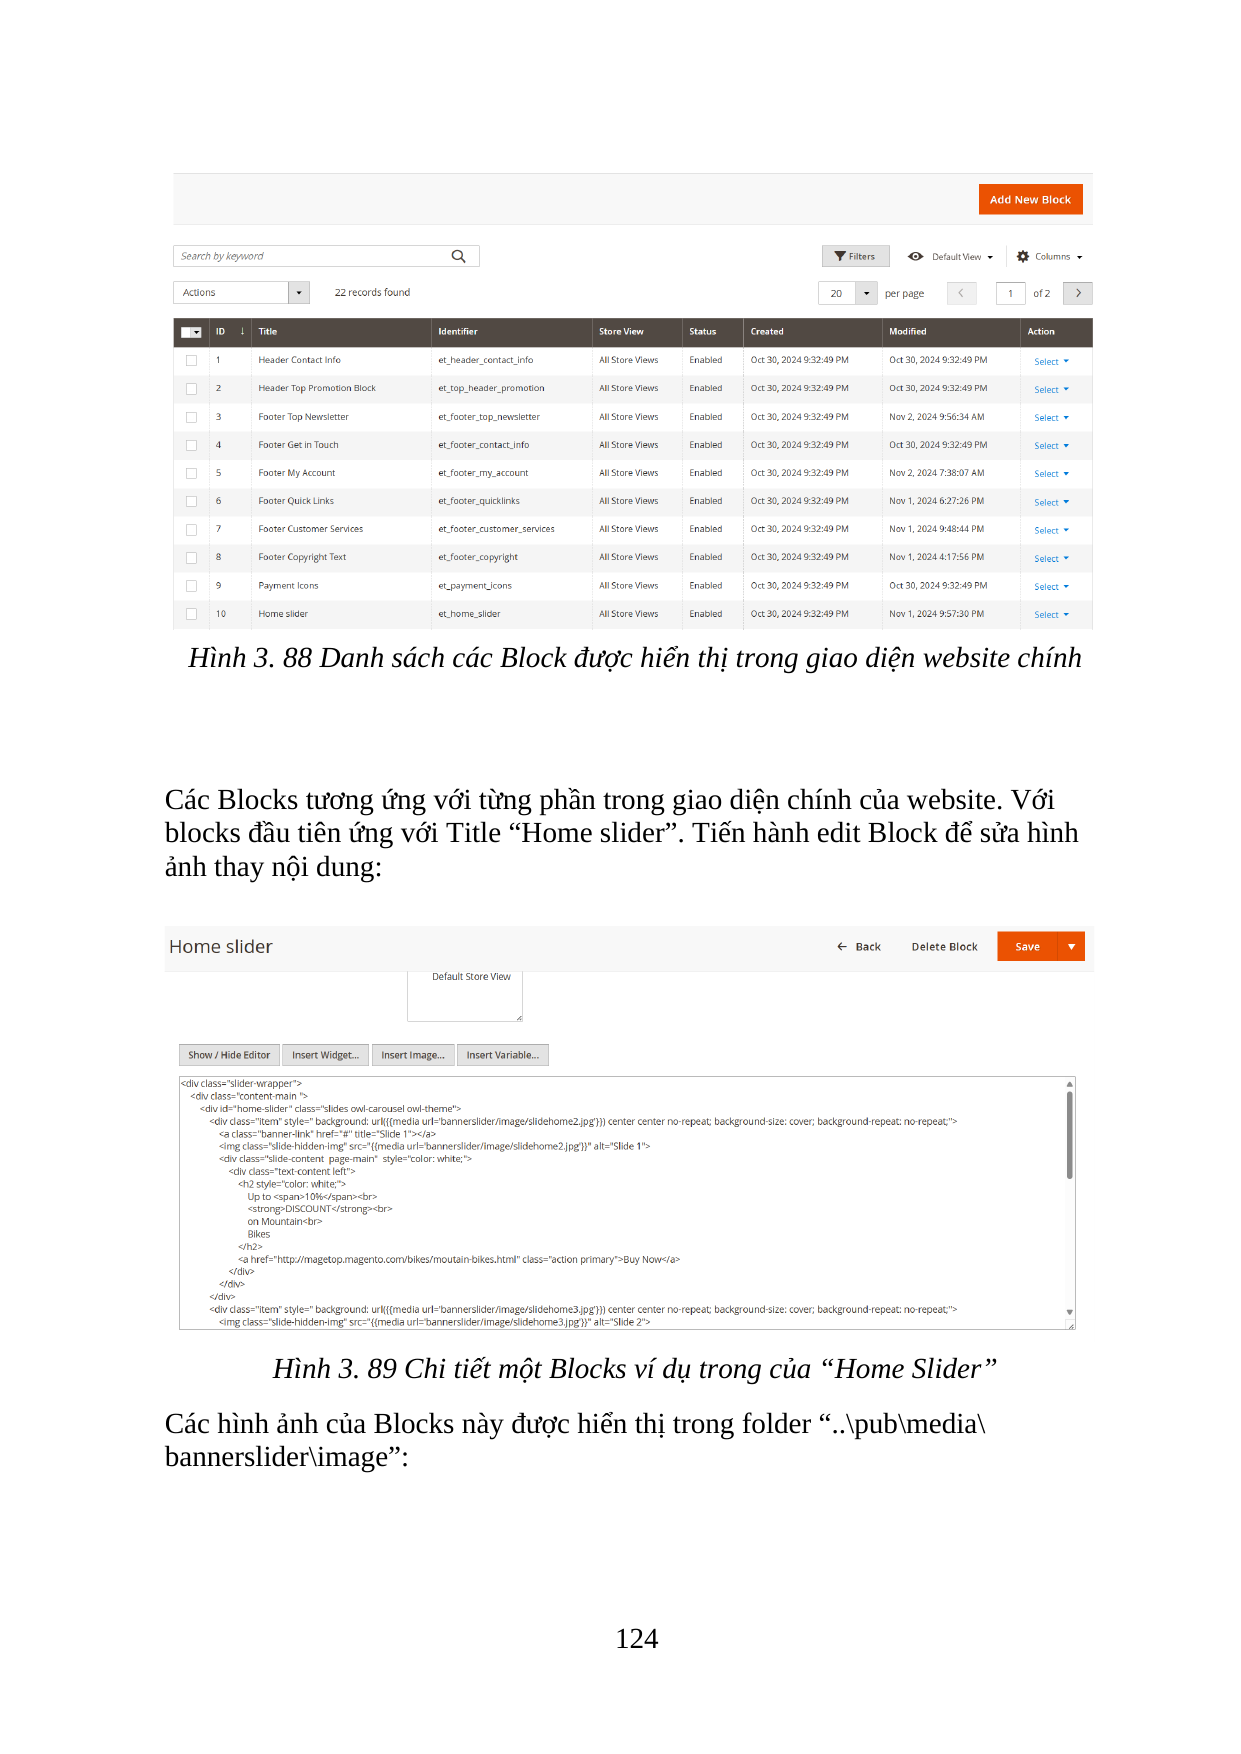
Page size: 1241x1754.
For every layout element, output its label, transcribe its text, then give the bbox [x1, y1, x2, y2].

text Hình 3. 89 Chi tiết một Blocks ví dụ trong của “Home Slider” [164, 1352, 1108, 1385]
text Các Blocks tương ứng với từng phần trong giao diện chính của website. Với blocks đầu tiên ứng với Title “Home slider”. Tiến hành edit Block để sửa hình ảnh thay nội dung: [164, 782, 1108, 916]
text Hình 3. 88 Danh sách các Block được hiển thị trong giao diện website chính [164, 640, 1108, 673]
picture [164, 926, 1095, 1342]
picture [164, 173, 1095, 630]
text Các hình ảnh của Blocks này được hiển thị trong folder “..\pub\media\bannerslider\image”: [164, 1406, 1108, 1473]
